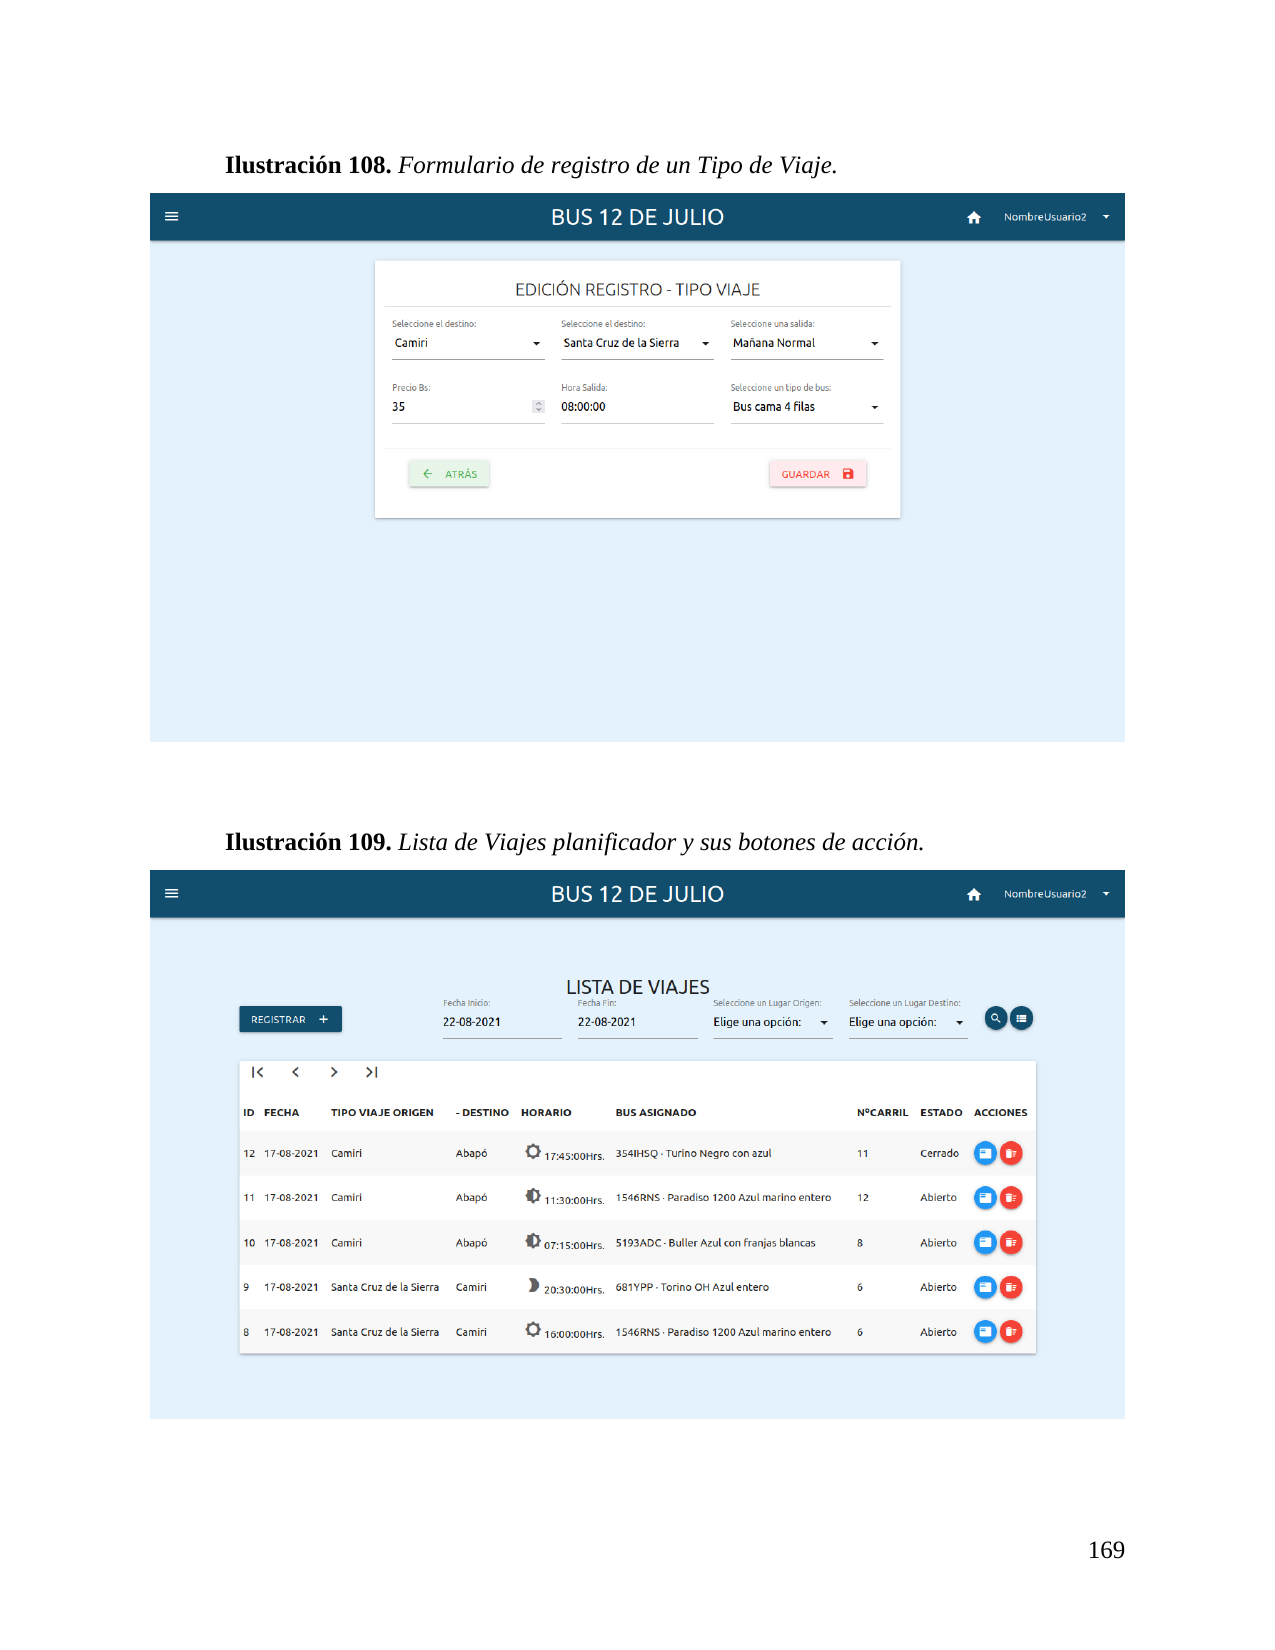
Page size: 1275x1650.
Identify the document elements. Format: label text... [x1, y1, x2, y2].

picture [150, 193, 1125, 742]
picture [150, 870, 1125, 1419]
text Ilustración 108. Formulario de registro de un Tipo de Viaje. [150, 150, 1125, 179]
text Ilustración 109. Lista de Viajes planificador y sus botones de acción. [150, 827, 1125, 856]
